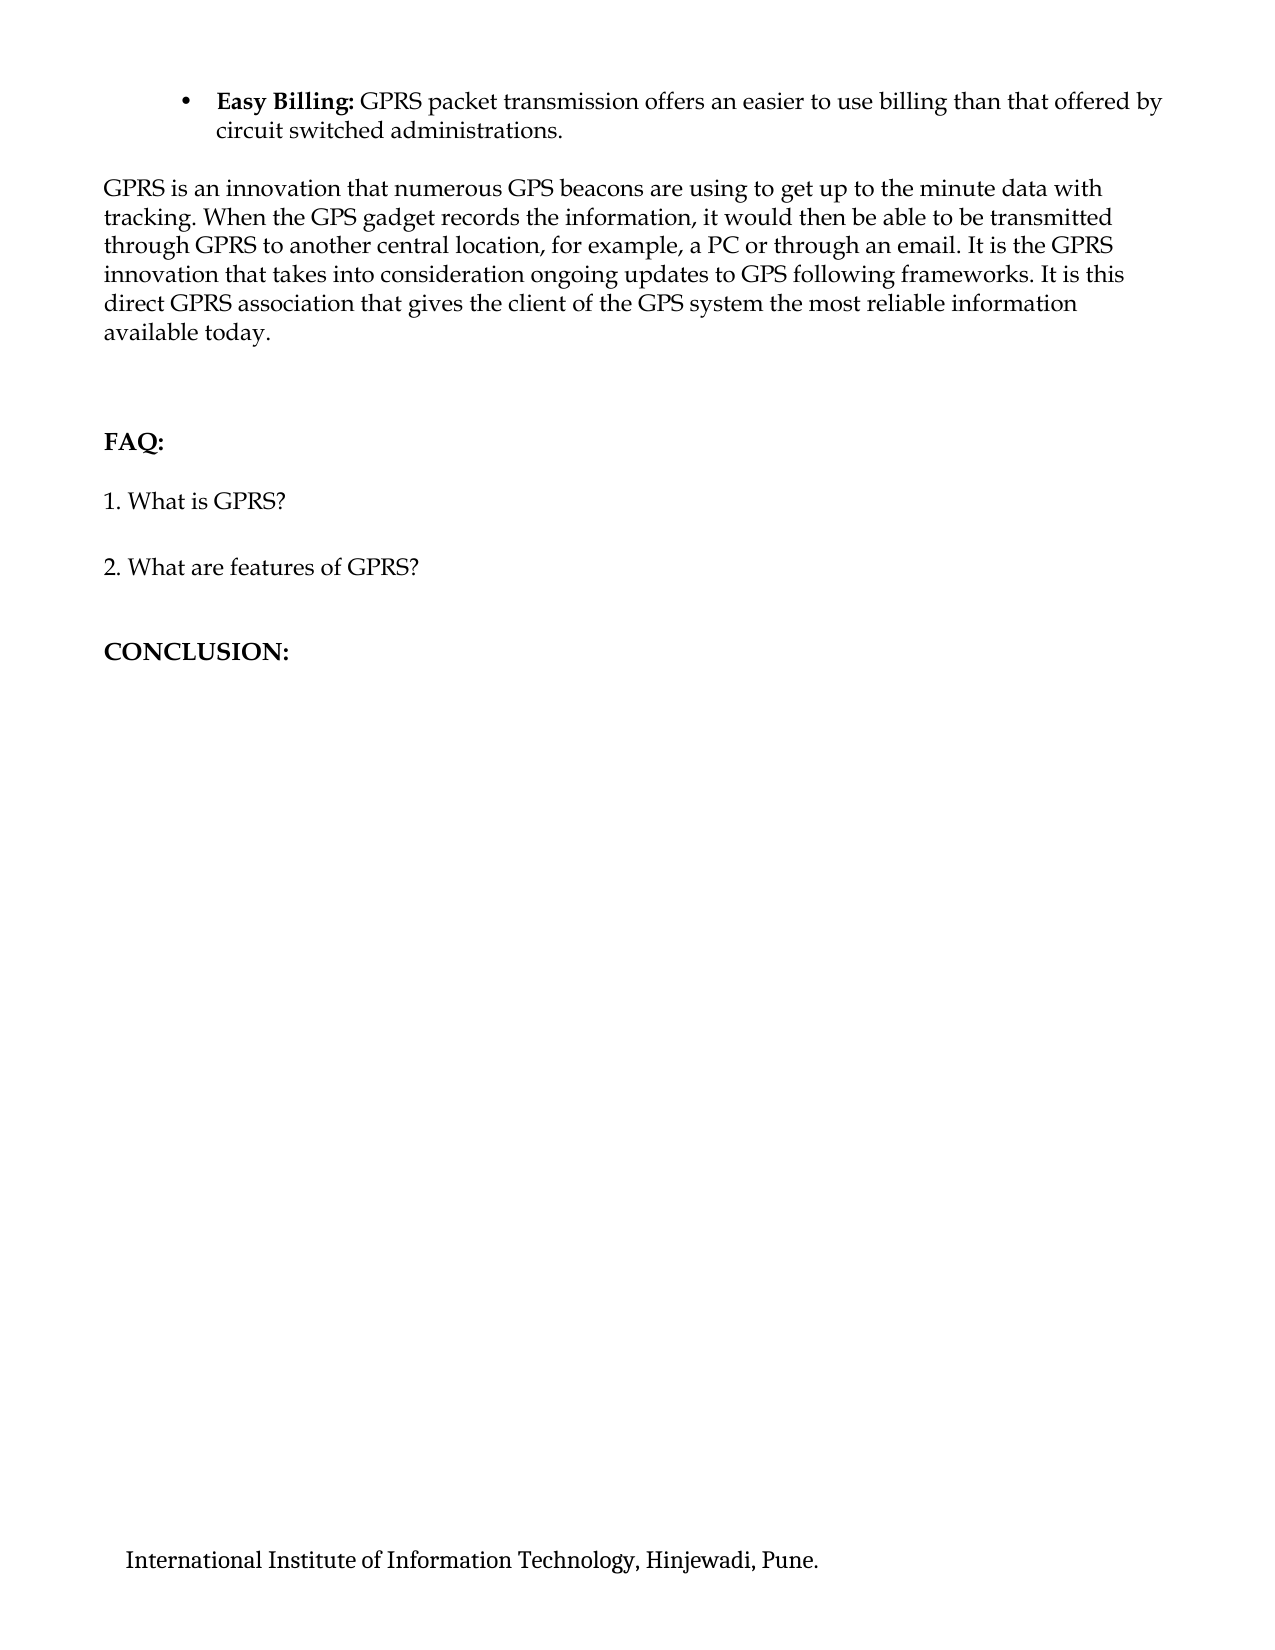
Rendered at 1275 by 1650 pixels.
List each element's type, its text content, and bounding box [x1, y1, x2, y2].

subtitle FAQ: [103, 427, 1167, 457]
subtitle CONCLUSION: [103, 637, 1167, 667]
list Easy Billing: GPRS packet transmission offers an easier to use billing than that offered by circuit switched administrations. [178, 87, 1167, 145]
text GPRS is an innovation that numerous GPS beacons are using to get up to the minute data with tracking. When the GPS gadget records the information, it would then be able to be transmitted through GPRS to another central location, for example, a PC or through an email. It is the GPRS innovation that takes into consideration ongoing updates to GPS following frameworks. It is this direct GPRS association that gives the client of the GPS system the most reliable information available today. [103, 174, 1167, 347]
text 1. What is GPRS? [103, 487, 1167, 516]
text 2. What are features of GPRS? [103, 553, 1167, 582]
